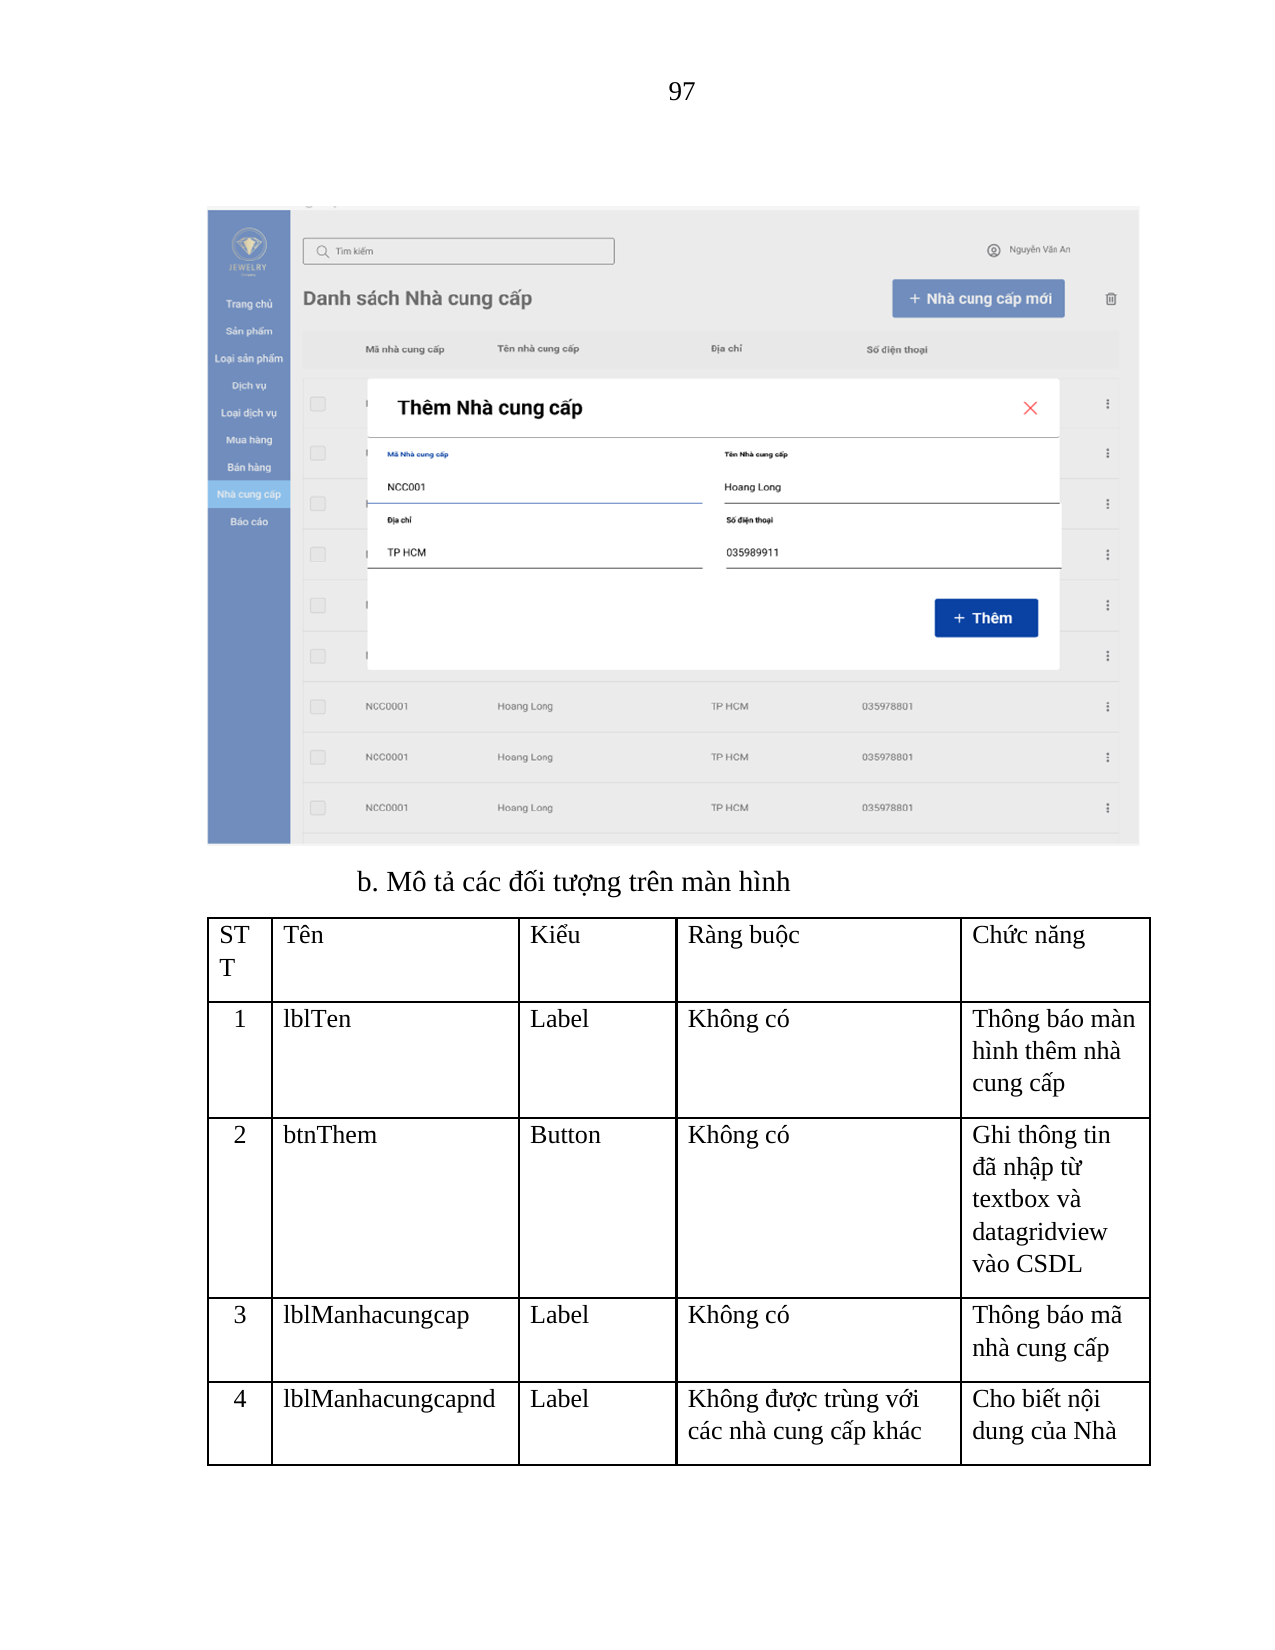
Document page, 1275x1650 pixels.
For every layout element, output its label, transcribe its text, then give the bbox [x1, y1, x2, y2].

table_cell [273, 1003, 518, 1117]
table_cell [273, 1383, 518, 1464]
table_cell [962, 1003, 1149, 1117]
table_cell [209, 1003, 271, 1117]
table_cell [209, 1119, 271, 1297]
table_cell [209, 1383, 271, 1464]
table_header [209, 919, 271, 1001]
picture [206, 206, 1140, 846]
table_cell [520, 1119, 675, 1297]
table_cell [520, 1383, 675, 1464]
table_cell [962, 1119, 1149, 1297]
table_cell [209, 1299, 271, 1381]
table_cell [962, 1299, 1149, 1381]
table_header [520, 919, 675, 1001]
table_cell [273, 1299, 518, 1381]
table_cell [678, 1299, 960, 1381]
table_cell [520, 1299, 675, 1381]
text b. Mô tả các đối tượng trên màn hình [282, 864, 1157, 898]
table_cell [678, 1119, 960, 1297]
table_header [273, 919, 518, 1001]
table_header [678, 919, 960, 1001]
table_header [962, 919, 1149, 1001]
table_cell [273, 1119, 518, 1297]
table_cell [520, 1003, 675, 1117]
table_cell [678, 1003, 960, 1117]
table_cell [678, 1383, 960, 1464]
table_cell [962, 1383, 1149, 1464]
